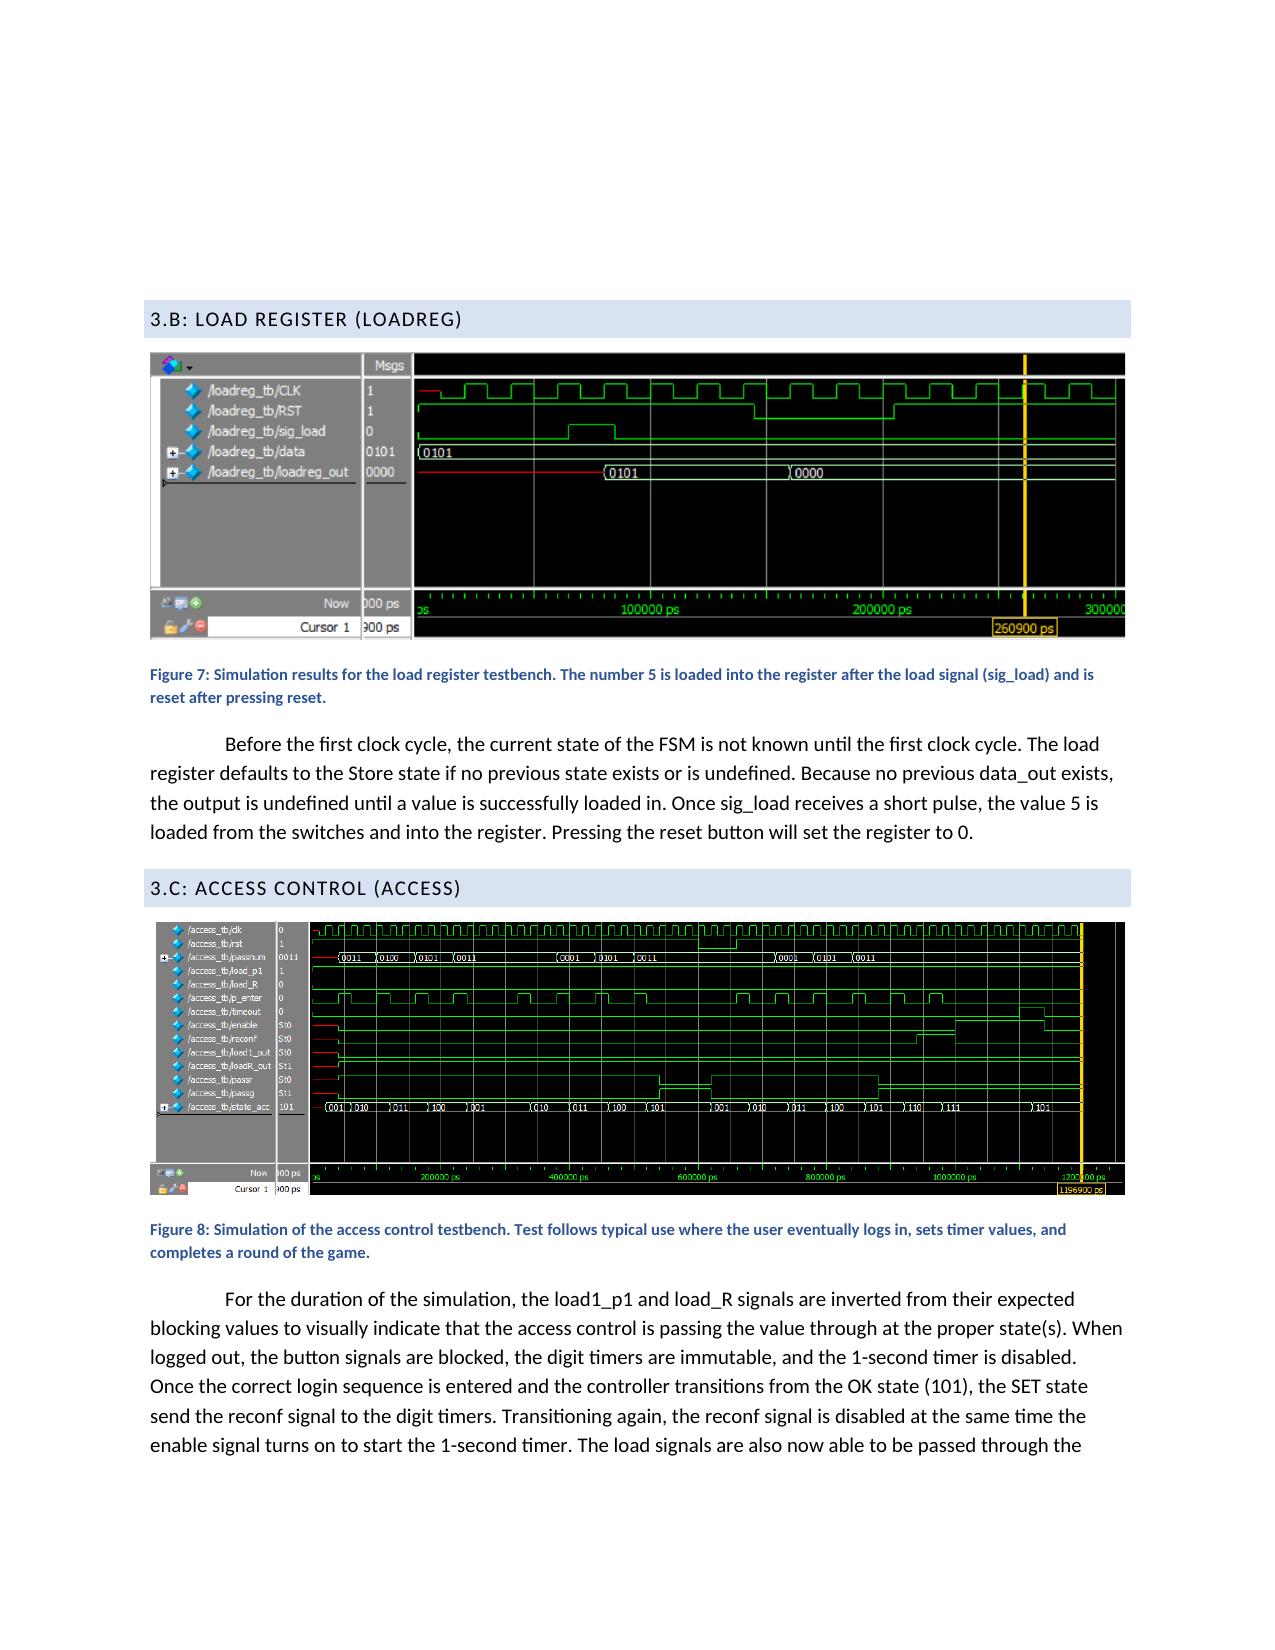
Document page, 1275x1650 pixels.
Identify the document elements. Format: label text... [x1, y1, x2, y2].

subtitle 3.C: Access Control (access) [150, 875, 1125, 901]
text Figure 7: Simulation results for the load register testbench. The number 5 is loaded into the register after the load signal (sig_load) and is reset after pressing reset. [150, 664, 1125, 708]
subtitle 3.B: Load Register (loadreg) [150, 306, 1125, 332]
picture [150, 352, 1125, 640]
text Figure 8: Simulation of the access control testbench. Test follows typical use where the user eventually logs in, sets timer values, and completes a round of the game. [150, 1219, 1125, 1262]
text Before the first clock cycle, the current state of the FSM is not known until the first clock cycle. The load register defaults to the Store state if no previous state exists or is undefined. Because no previous data_out exists, the output is undefined until a value is successfully loaded in. Once sig_load receives a short pulse, the value 5 is loaded from the switches and into the register. Pressing the reset button will set the register to 0. [150, 731, 1125, 844]
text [150, 1286, 1125, 1457]
picture [150, 921, 1125, 1195]
